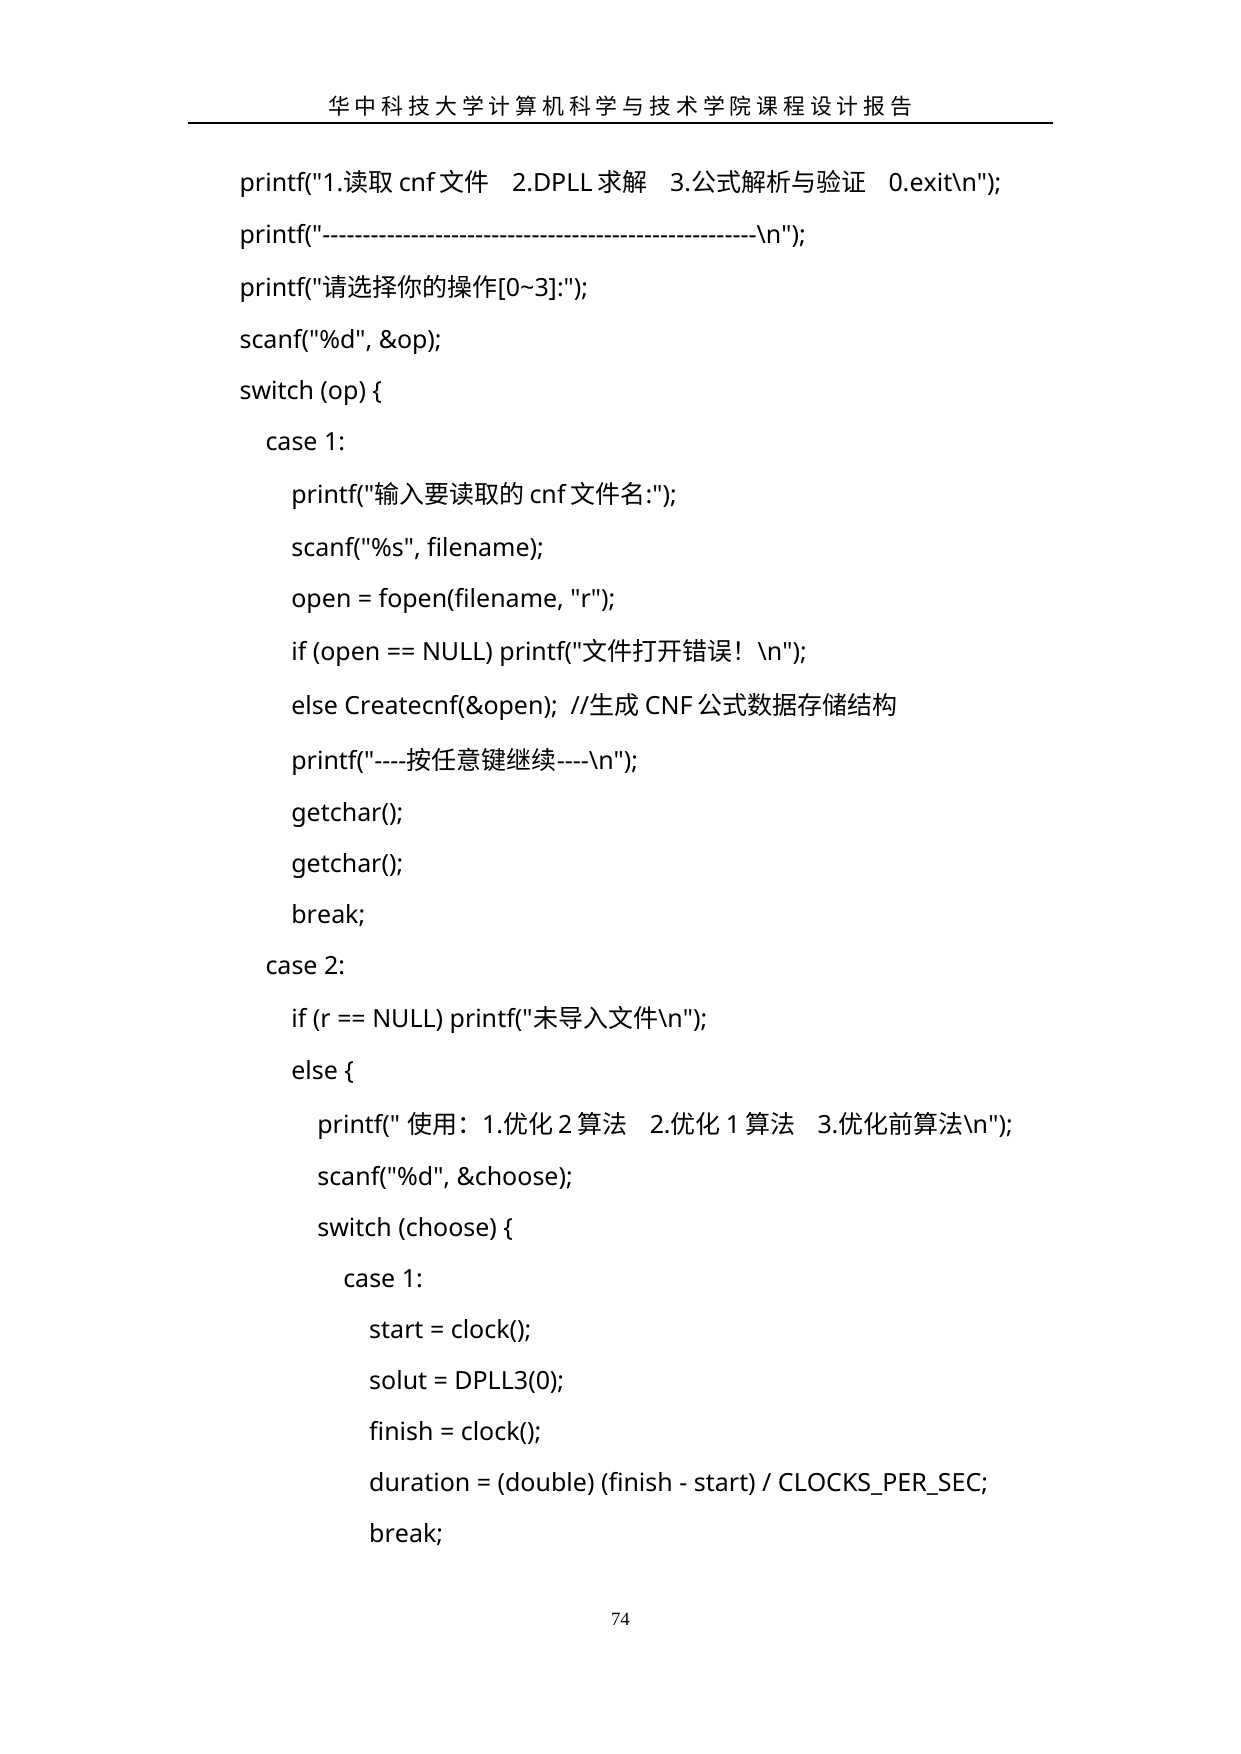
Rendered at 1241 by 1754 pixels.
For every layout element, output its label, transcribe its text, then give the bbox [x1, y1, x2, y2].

text getchar(); [187, 794, 1053, 828]
text start = clock(); [187, 1312, 1053, 1346]
text printf("输入要读取的cnf文件名:"); [187, 475, 1053, 511]
text case 2: [187, 948, 1053, 982]
text getchar(); [187, 846, 1053, 879]
text printf("----按任意键继续----\n"); [187, 740, 1053, 776]
text printf("------------------------------------------------------\n"); [187, 216, 1053, 250]
text break; [187, 1516, 1053, 1550]
text scanf("%d", &op); [187, 322, 1053, 356]
text printf("请选择你的操作[0~3]:"); [187, 267, 1053, 304]
text case 1: [187, 424, 1053, 458]
text if (r == NULL) printf("未导入文件\n"); [187, 999, 1053, 1035]
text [187, 1465, 1053, 1499]
text finish = clock(); [187, 1414, 1053, 1448]
text if (open == NULL) printf("文件打开错误！\n"); [187, 631, 1053, 668]
text switch (op) { [187, 373, 1053, 407]
text scanf("%s", filename); [187, 529, 1053, 563]
text printf(" 使用：1.优化2算法 2.优化1算法 3.优化前算法\n"); [187, 1104, 1053, 1140]
text switch (choose) { [187, 1209, 1053, 1243]
text scanf("%d", &choose); [187, 1158, 1053, 1192]
text break; [187, 897, 1053, 931]
text else { [187, 1053, 1053, 1087]
text open = fopen(filename, "r"); [187, 580, 1053, 614]
text case 1: [187, 1261, 1053, 1294]
text solut = DPLL3(0); [187, 1363, 1053, 1397]
text printf("1.读取cnf文件 2.DPLL求解 3.公式解析与验证 0.exit\n"); [187, 162, 1053, 198]
text else Createcnf(&open); //生成CNF公式数据存储结构 [187, 686, 1053, 722]
